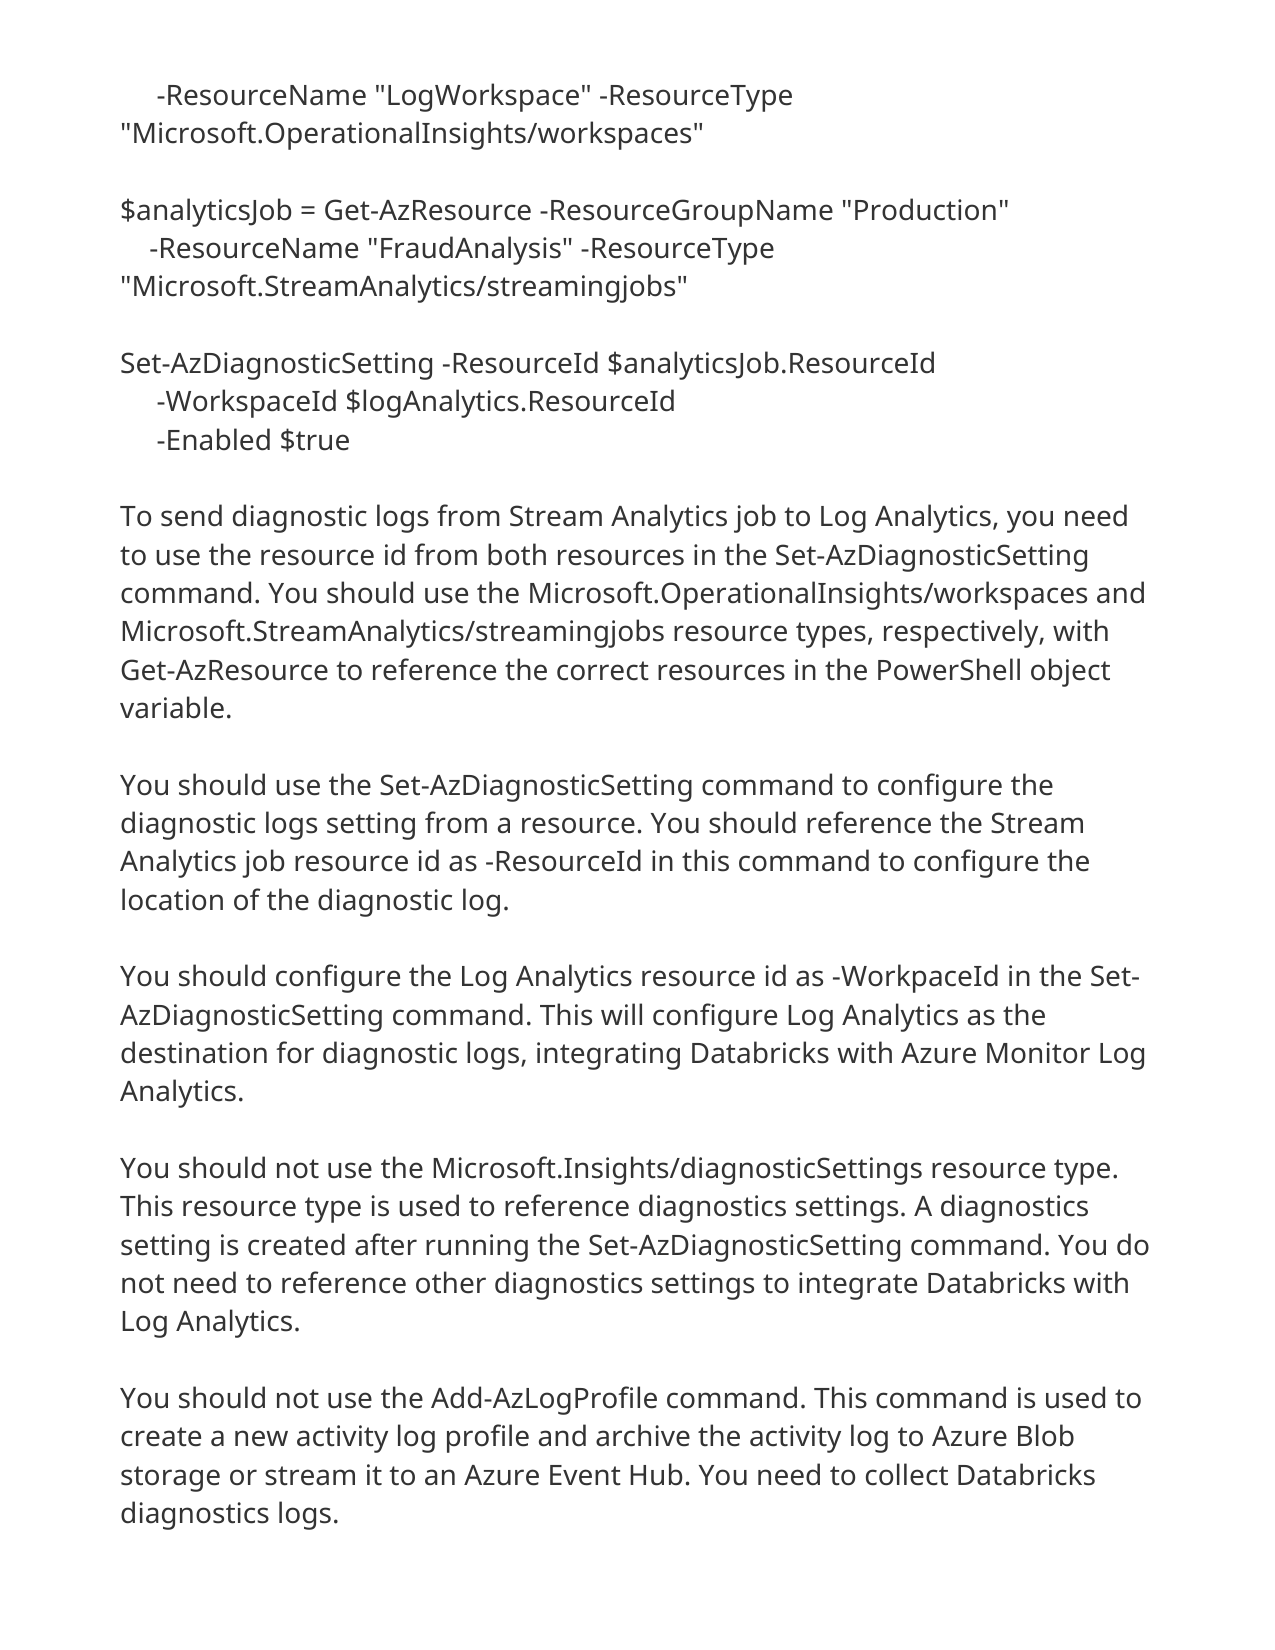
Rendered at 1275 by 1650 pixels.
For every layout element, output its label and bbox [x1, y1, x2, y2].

text [120, 75, 1155, 1570]
